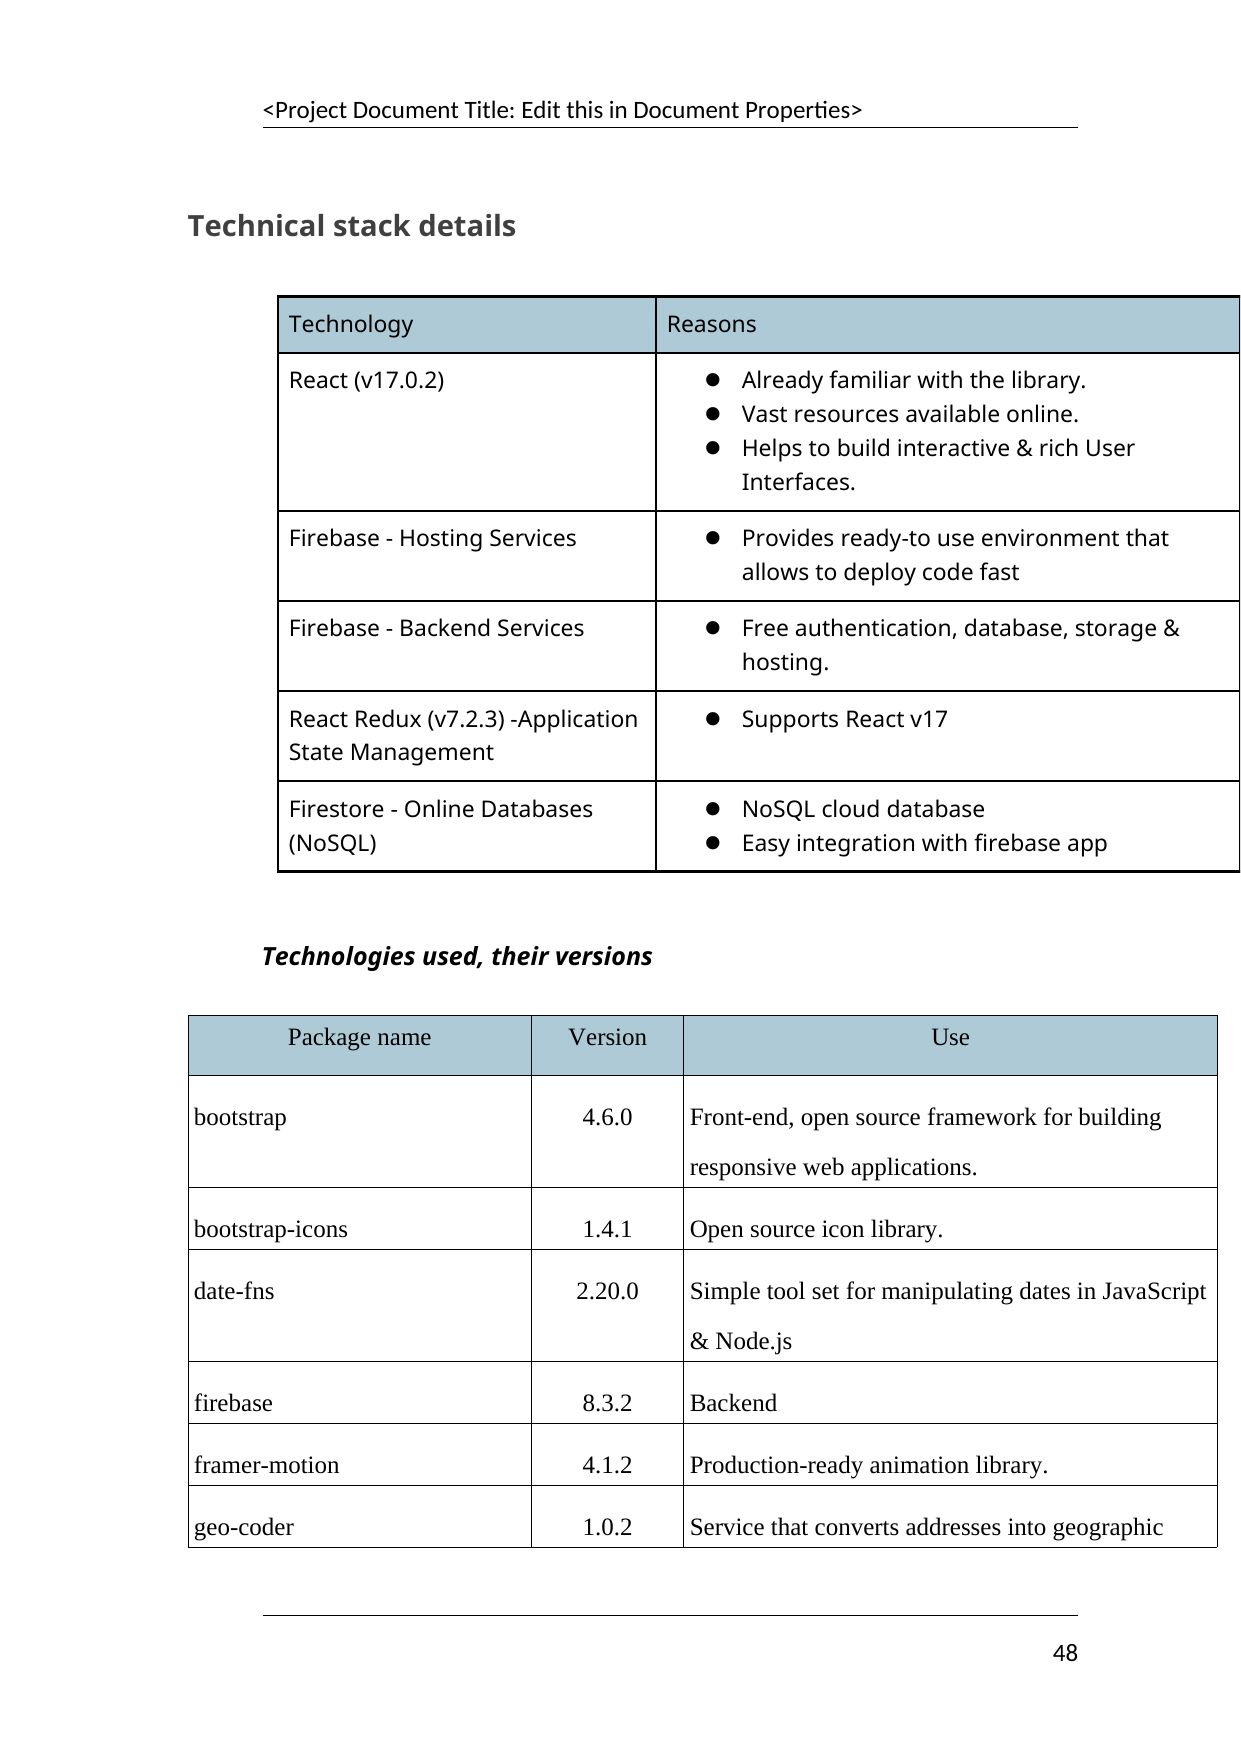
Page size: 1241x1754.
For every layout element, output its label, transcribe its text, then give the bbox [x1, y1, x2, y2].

table_cell firebase [189, 1362, 531, 1423]
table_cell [684, 1486, 1217, 1547]
table_cell Front-end, open source framework for building responsive web applications. [684, 1076, 1217, 1187]
table_header Technology [279, 298, 655, 352]
table_cell framer-motion [189, 1424, 531, 1485]
table_cell bootstrap-icons [189, 1188, 531, 1249]
table_cell Firebase - Backend Services [279, 602, 655, 690]
subtitle Technical stack details [187, 195, 1078, 245]
table_cell React Redux (v7.2.3) -Application State Management [279, 692, 655, 780]
table_cell Already familiar with the library. Vast resources available online. Helps to build interactive & rich User Interfaces. [657, 354, 1239, 509]
table_cell geo-coder [189, 1486, 531, 1547]
table_header Package name [189, 1016, 531, 1075]
table_cell Firebase - Hosting Services [279, 512, 655, 600]
table_cell 2.20.0 [532, 1250, 683, 1361]
table_cell Supports React v17 [657, 692, 1239, 780]
table_cell 4.6.0 [532, 1076, 683, 1187]
table_cell Provides ready-to use environment that allows to deploy code fast [657, 512, 1239, 600]
subtitle Technologies used, their versions [261, 922, 1078, 972]
table_cell bootstrap [189, 1076, 531, 1187]
table_header Use [684, 1016, 1217, 1075]
table_cell Firestore - Online Databases (NoSQL) [279, 782, 655, 870]
table_cell 8.3.2 [532, 1362, 683, 1423]
table_cell Free authentication, database, storage & hosting. [657, 602, 1239, 690]
table_cell 4.1.2 [532, 1424, 683, 1485]
table_cell 1.4.1 [532, 1188, 683, 1249]
table_cell NoSQL cloud database Easy integration with firebase app [657, 782, 1239, 870]
table_cell date-fns [189, 1250, 531, 1361]
table_cell Simple tool set for manipulating dates in JavaScript & Node.js [684, 1250, 1217, 1361]
table_cell Production-ready animation library. [684, 1424, 1217, 1485]
table_cell React (v17.0.2) [279, 354, 655, 509]
table_header Version [532, 1016, 683, 1075]
table_cell Open source icon library. [684, 1188, 1217, 1249]
table_cell 1.0.2 [532, 1486, 683, 1547]
table_header Reasons [657, 298, 1239, 352]
table_cell Backend [684, 1362, 1217, 1423]
